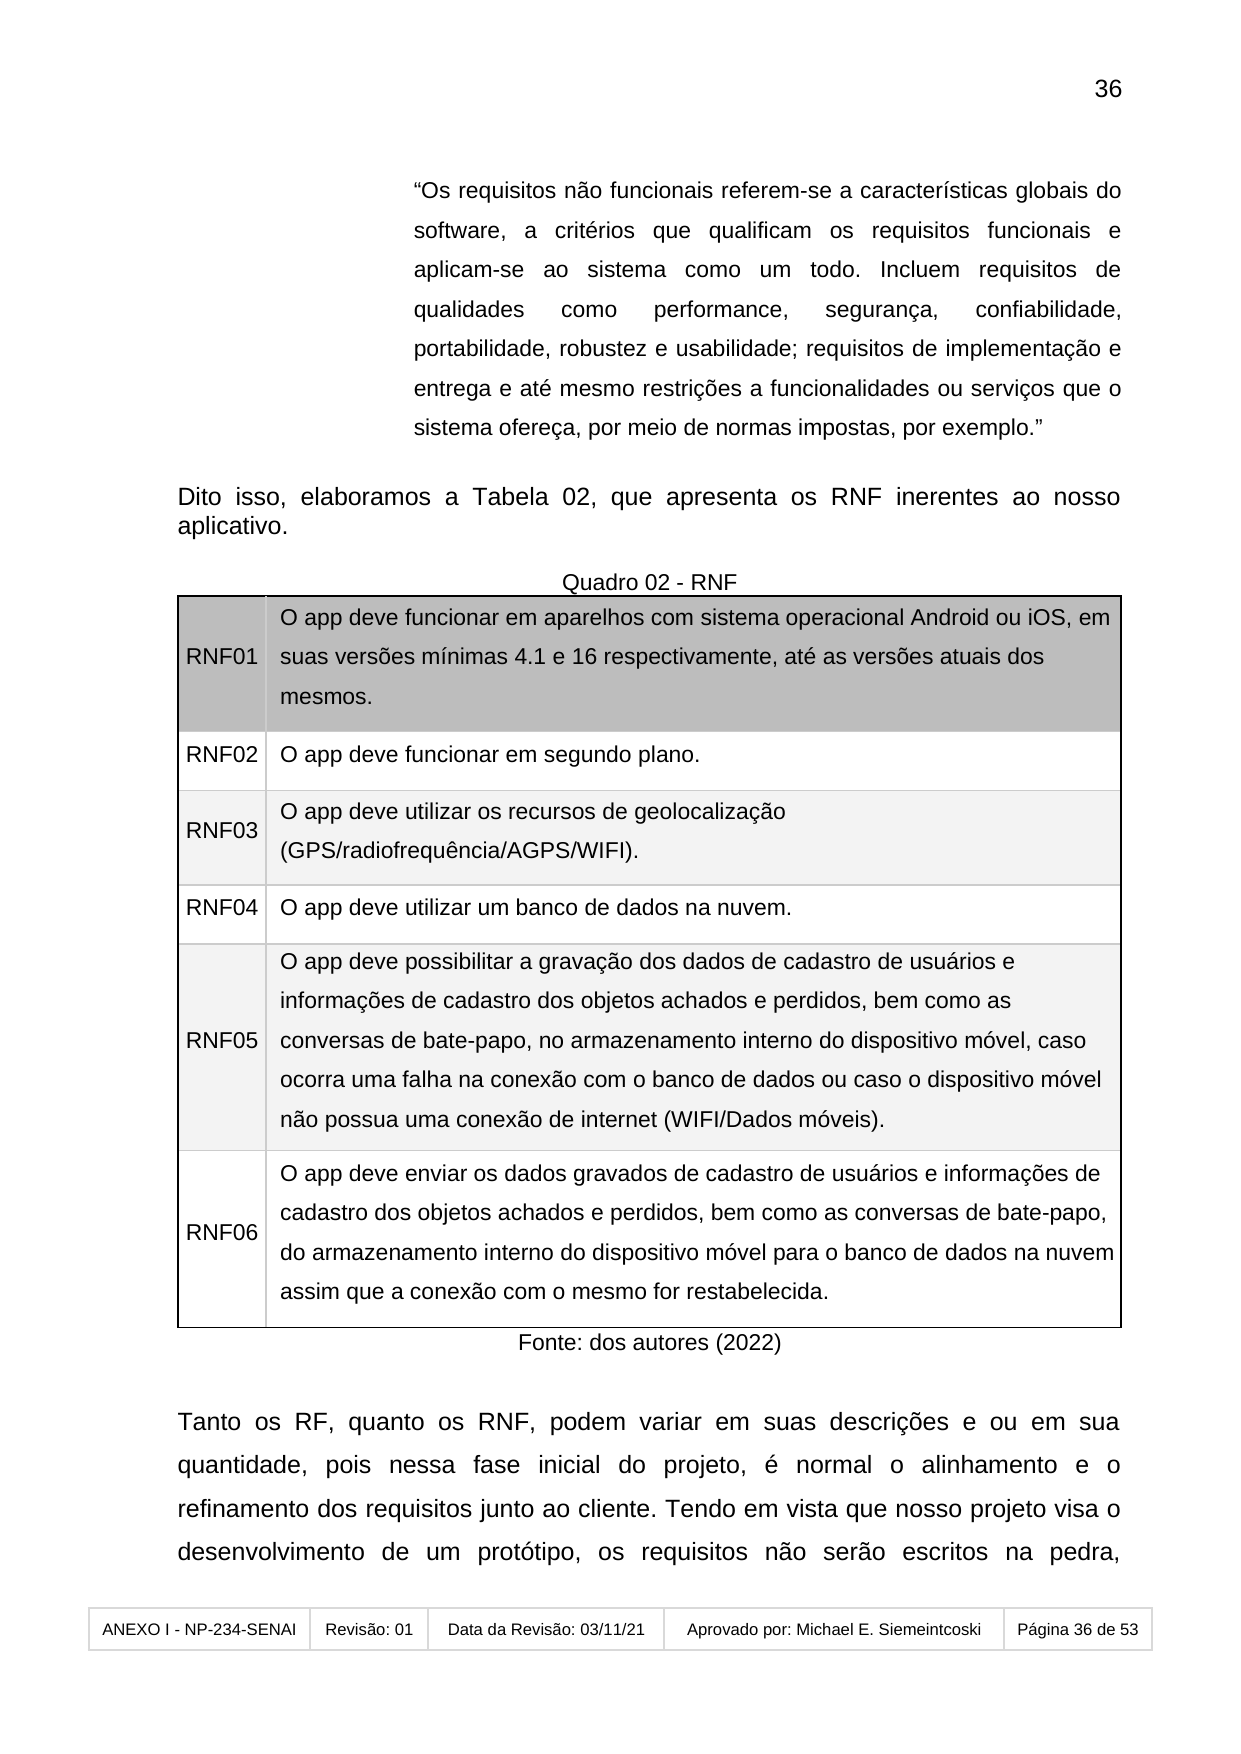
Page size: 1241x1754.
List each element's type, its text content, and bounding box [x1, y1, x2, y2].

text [177, 1407, 1122, 1566]
table_cell O app deve utilizar um banco de dados na nuvem. [267, 886, 1120, 943]
table_cell RNF05 [179, 945, 265, 1150]
text “Os requisitos não funcionais referem-se a características globais do software, a critérios que qualificam os requisitos funcionais e aplicam-se ao sistema como um todo. Incluem requisitos de qualidades como performance, segurança, confiabilidade, portabilidade, robustez e usabilidade; requisitos de implementação e entrega e até mesmo restrições a funcionalidades ou serviços que o sistema ofereça, por meio de normas impostas, por exemplo.” [413, 177, 1122, 440]
table_cell RNF02 [179, 732, 265, 790]
table_header O app deve funcionar em aparelhos com sistema operacional Android ou iOS, em suas versões mínimas 4.1 e 16 respectivamente, até as versões atuais dos mesmos. [267, 597, 1120, 731]
text Quadro 02 - RNF [177, 568, 1122, 595]
table_cell O app deve enviar os dados gravados de cadastro de usuários e informações de cadastro dos objetos achados e perdidos, bem como as conversas de bate-papo, do armazenamento interno do dispositivo móvel para o banco de dados na nuvem assim que a conexão com o mesmo for restabelecida. [267, 1151, 1120, 1327]
table_cell O app deve utilizar os recursos de geolocalização (GPS/radiofrequência/AGPS/WIFI). [267, 791, 1120, 884]
text Dito isso, elaboramos a Tabela 02, que apresenta os RNF inerentes ao nosso aplicativo. [177, 482, 1122, 540]
text Fonte: dos autores (2022) [177, 1328, 1122, 1355]
table_cell RNF03 [179, 791, 265, 884]
table_cell O app deve possibilitar a gravação dos dados de cadastro de usuários e informações de cadastro dos objetos achados e perdidos, bem como as conversas de bate-papo, no armazenamento interno do dispositivo móvel, caso ocorra uma falha na conexão com o banco de dados ou caso o dispositivo móvel não possua uma conexão de internet (WIFI/Dados móveis). [267, 945, 1120, 1150]
table_cell RNF04 [179, 886, 265, 943]
table_cell RNF06 [179, 1151, 265, 1327]
table_header RNF01 [179, 597, 265, 731]
table_cell O app deve funcionar em segundo plano. [267, 732, 1120, 790]
